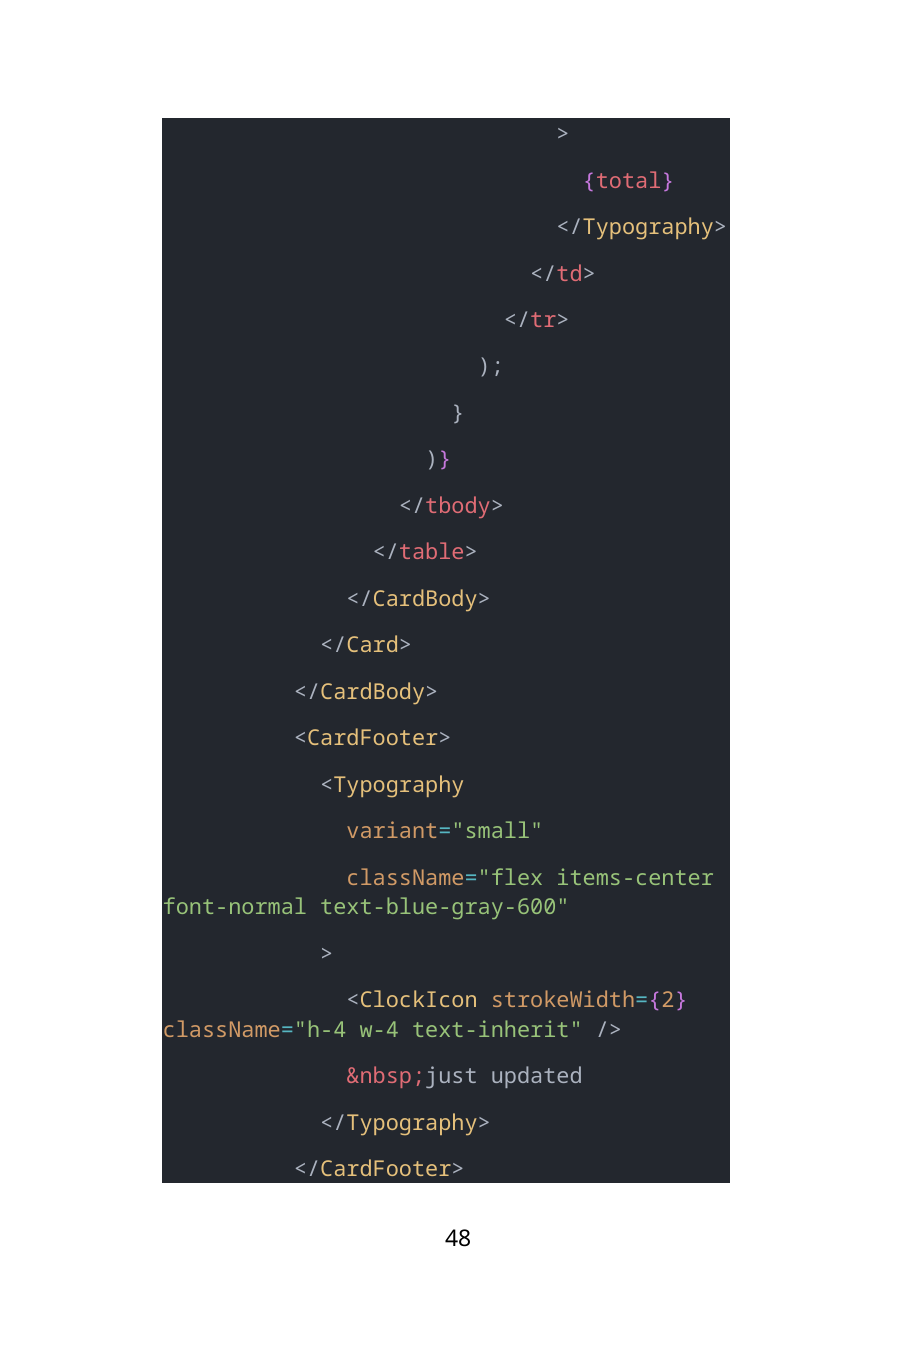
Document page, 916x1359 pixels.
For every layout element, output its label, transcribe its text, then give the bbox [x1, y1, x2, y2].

text > [162, 118, 730, 148]
text > [162, 938, 730, 967]
text </tr> [162, 304, 730, 334]
text </td> [162, 257, 730, 287]
text </Typography> [162, 1107, 730, 1137]
text className="flex items-center font-normal text-blue-gray-600" [162, 861, 730, 921]
text <Typography [162, 768, 730, 798]
text variant="small" [162, 815, 730, 845]
text </Card> [162, 629, 730, 659]
text </CardBody> [162, 676, 730, 705]
text </tbody> [162, 490, 730, 519]
text </table> [162, 536, 730, 566]
text {total} [162, 164, 730, 194]
text )} [162, 443, 730, 473]
text <ClockIcon strokeWidth={2} className="h-4 w-4 text-inherit" /> [162, 984, 730, 1044]
text <CardFooter> [162, 722, 730, 752]
text </Typography> [162, 211, 730, 241]
text } [162, 397, 730, 427]
text ); [162, 350, 730, 380]
text </CardBody> [162, 583, 730, 612]
text </CardFooter> [162, 1153, 730, 1183]
text &nbsp;just updated [162, 1060, 730, 1090]
